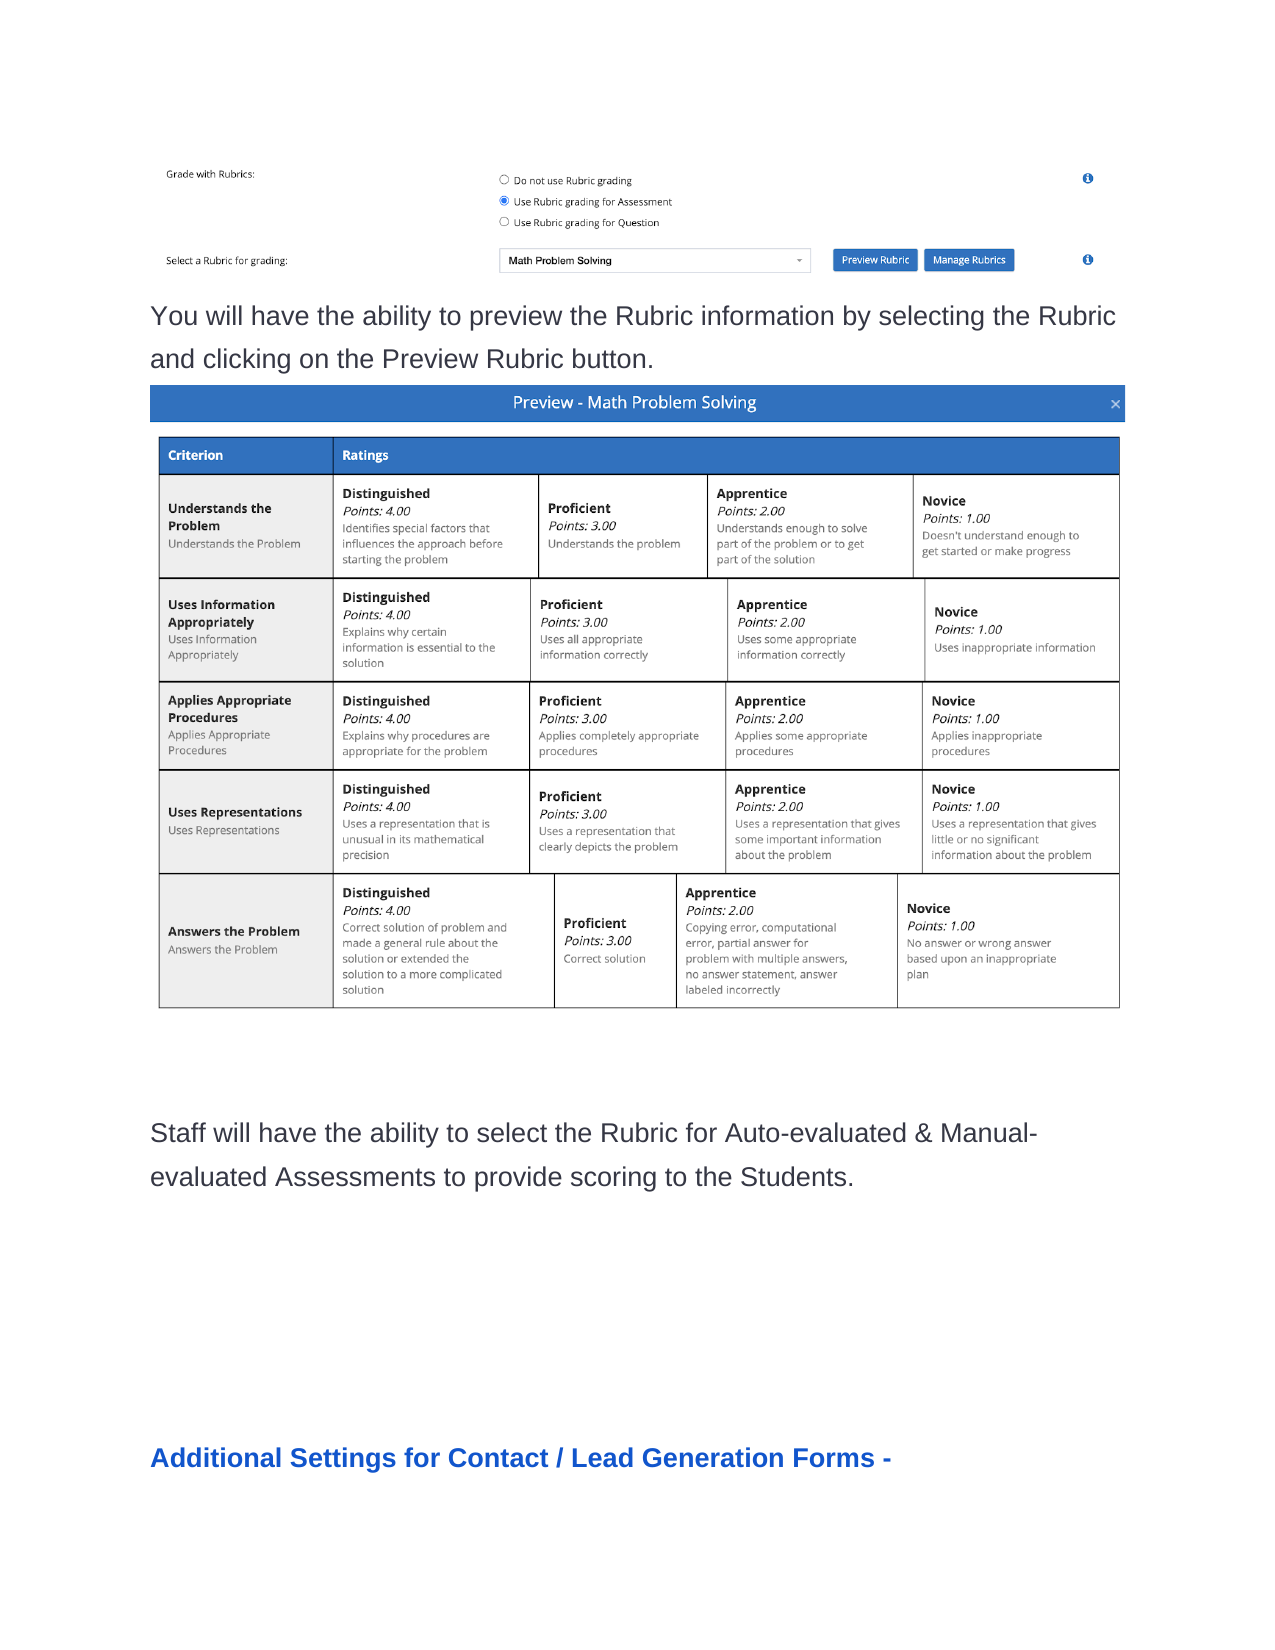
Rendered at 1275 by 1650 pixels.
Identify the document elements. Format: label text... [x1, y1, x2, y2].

picture [150, 385, 1125, 1022]
text Staff will have the ability to select the Rubric for Auto-evaluated & Manual-evaluated Assessments to provide scoring to the Students. [150, 1117, 1125, 1192]
picture [150, 150, 1125, 290]
text You will have the ability to preview the Rubric information by selecting the Rubric and clicking on the Preview Rubric button. [150, 299, 1125, 374]
subtitle Additional Settings for Contact / Lead Generation Forms - [150, 1442, 1125, 1473]
